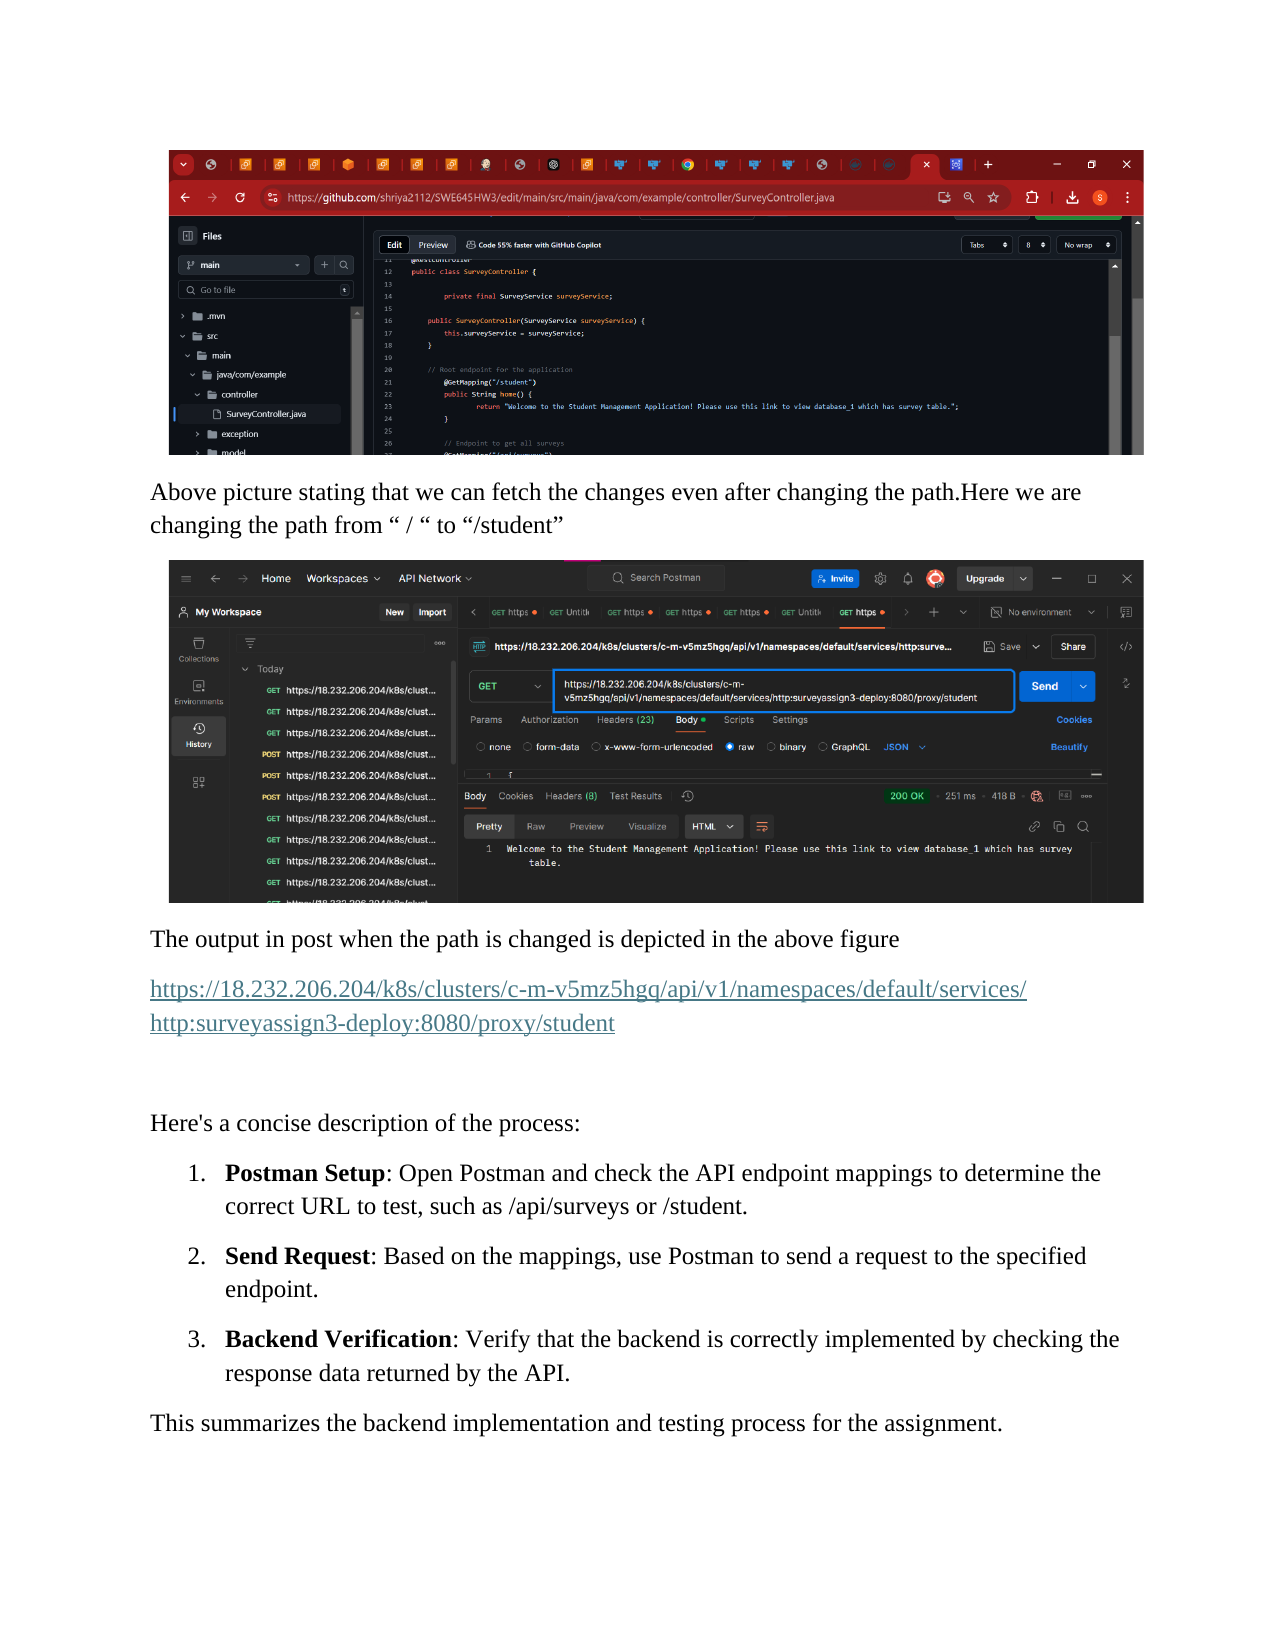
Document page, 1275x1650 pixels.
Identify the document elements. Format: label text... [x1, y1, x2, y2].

list Backend Verification: Verify that the backend is correctly implemented by checking the response data returned by the API. [187, 1324, 1125, 1386]
text This summarizes the backend implementation and testing process for the assignment. [150, 1408, 1125, 1436]
text Above picture stating that we can fetch the changes even after changing the path.Here we are changing the path from “ / “ to “/student” [150, 477, 1125, 539]
text https://18.232.206.204/k8s/clusters/c-m-v5mz5hgq/api/v1/namespaces/default/services/http:surveyassign3-deploy:8080/proxy/student [150, 974, 1125, 1036]
text The output in post when the path is changed is depicted in the above figure [150, 924, 1125, 953]
list Send Request: Based on the mappings, use Postman to send a request to the specified endpoint. [187, 1241, 1125, 1303]
text Here's a concise description of the process: [150, 1108, 1125, 1136]
list Postman Setup: Open Postman and check the API endpoint mappings to determine the correct URL to test, such as /api/surveys or /student. [187, 1158, 1125, 1220]
